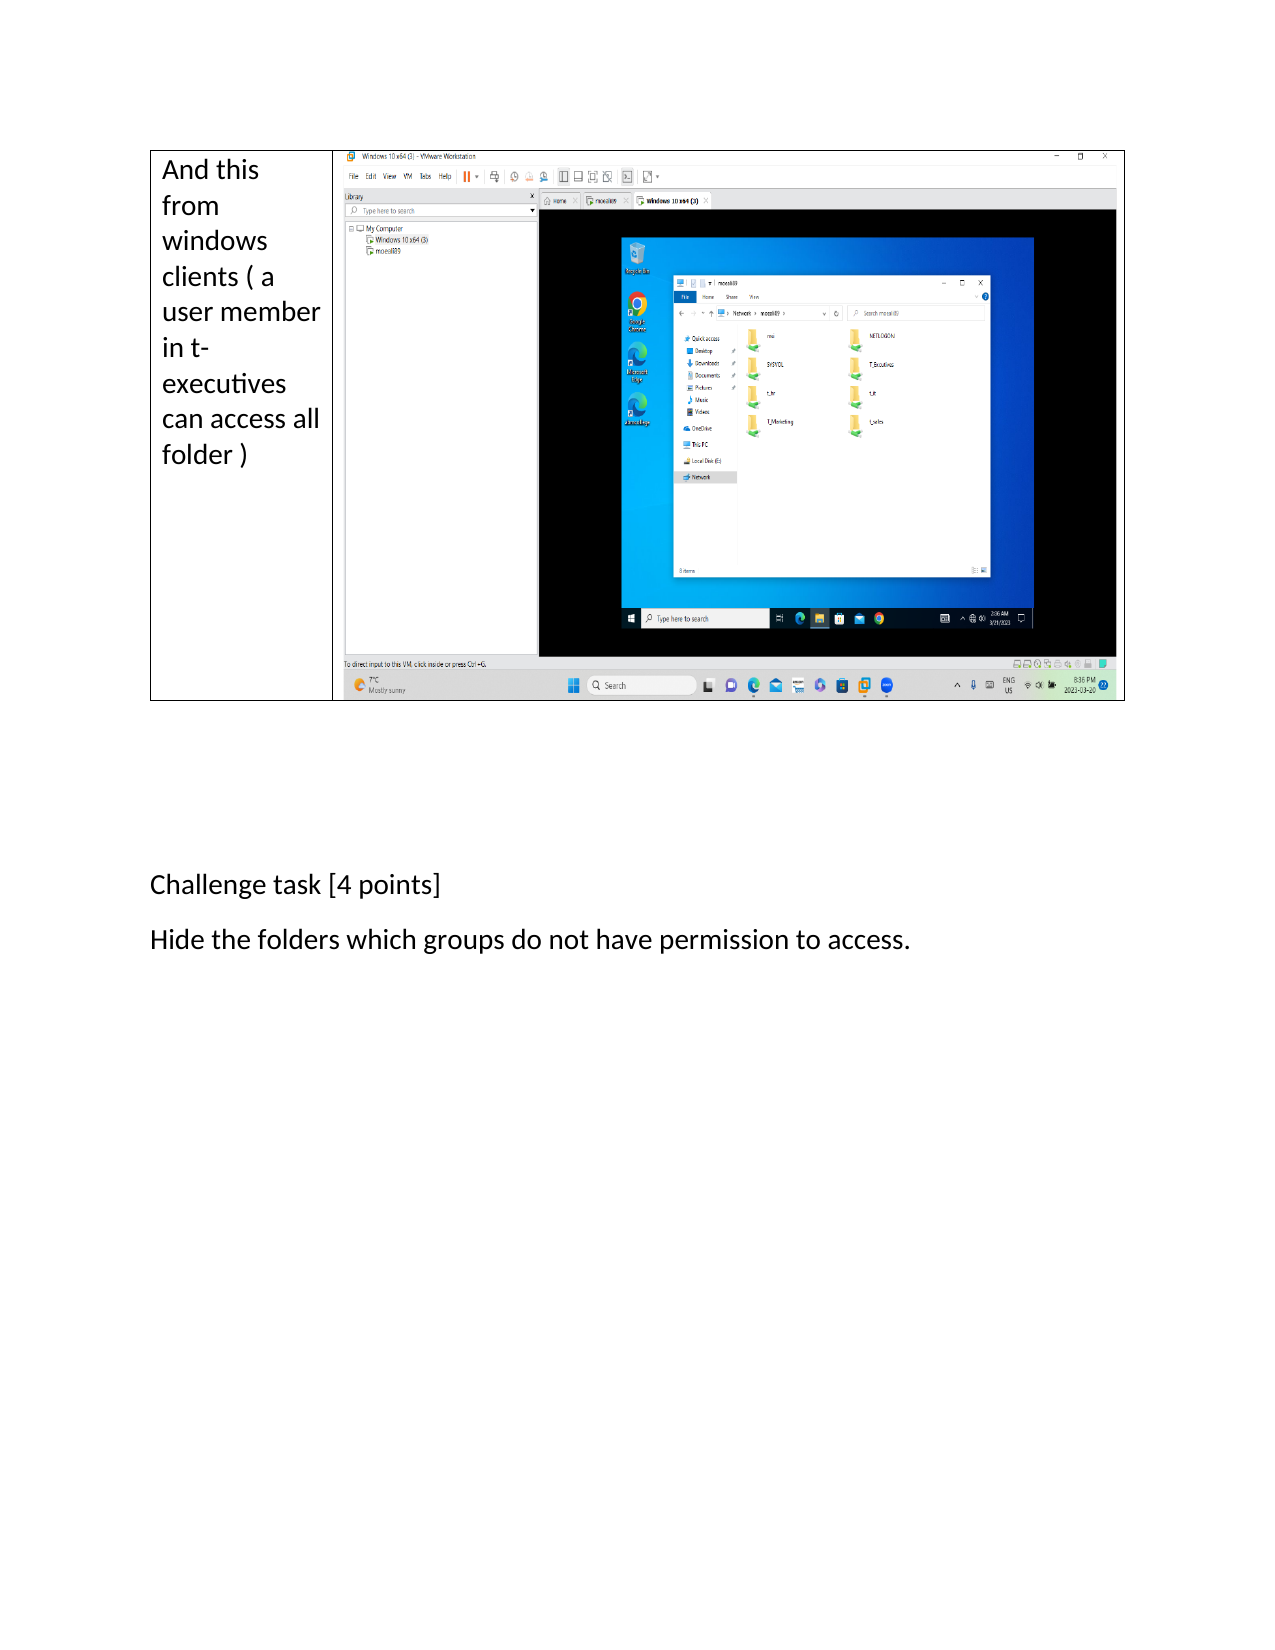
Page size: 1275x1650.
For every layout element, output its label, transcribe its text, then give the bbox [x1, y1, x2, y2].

text Challenge task [4 points] [150, 866, 1125, 901]
picture [343, 151, 1117, 700]
table_cell And this from windows clients ( a user member in t-executives can access all folder ) [151, 151, 332, 699]
text Hide the folders which groups do not have permission to access. [150, 921, 1125, 957]
table_cell [333, 151, 343, 699]
table_cell [1117, 151, 1124, 699]
